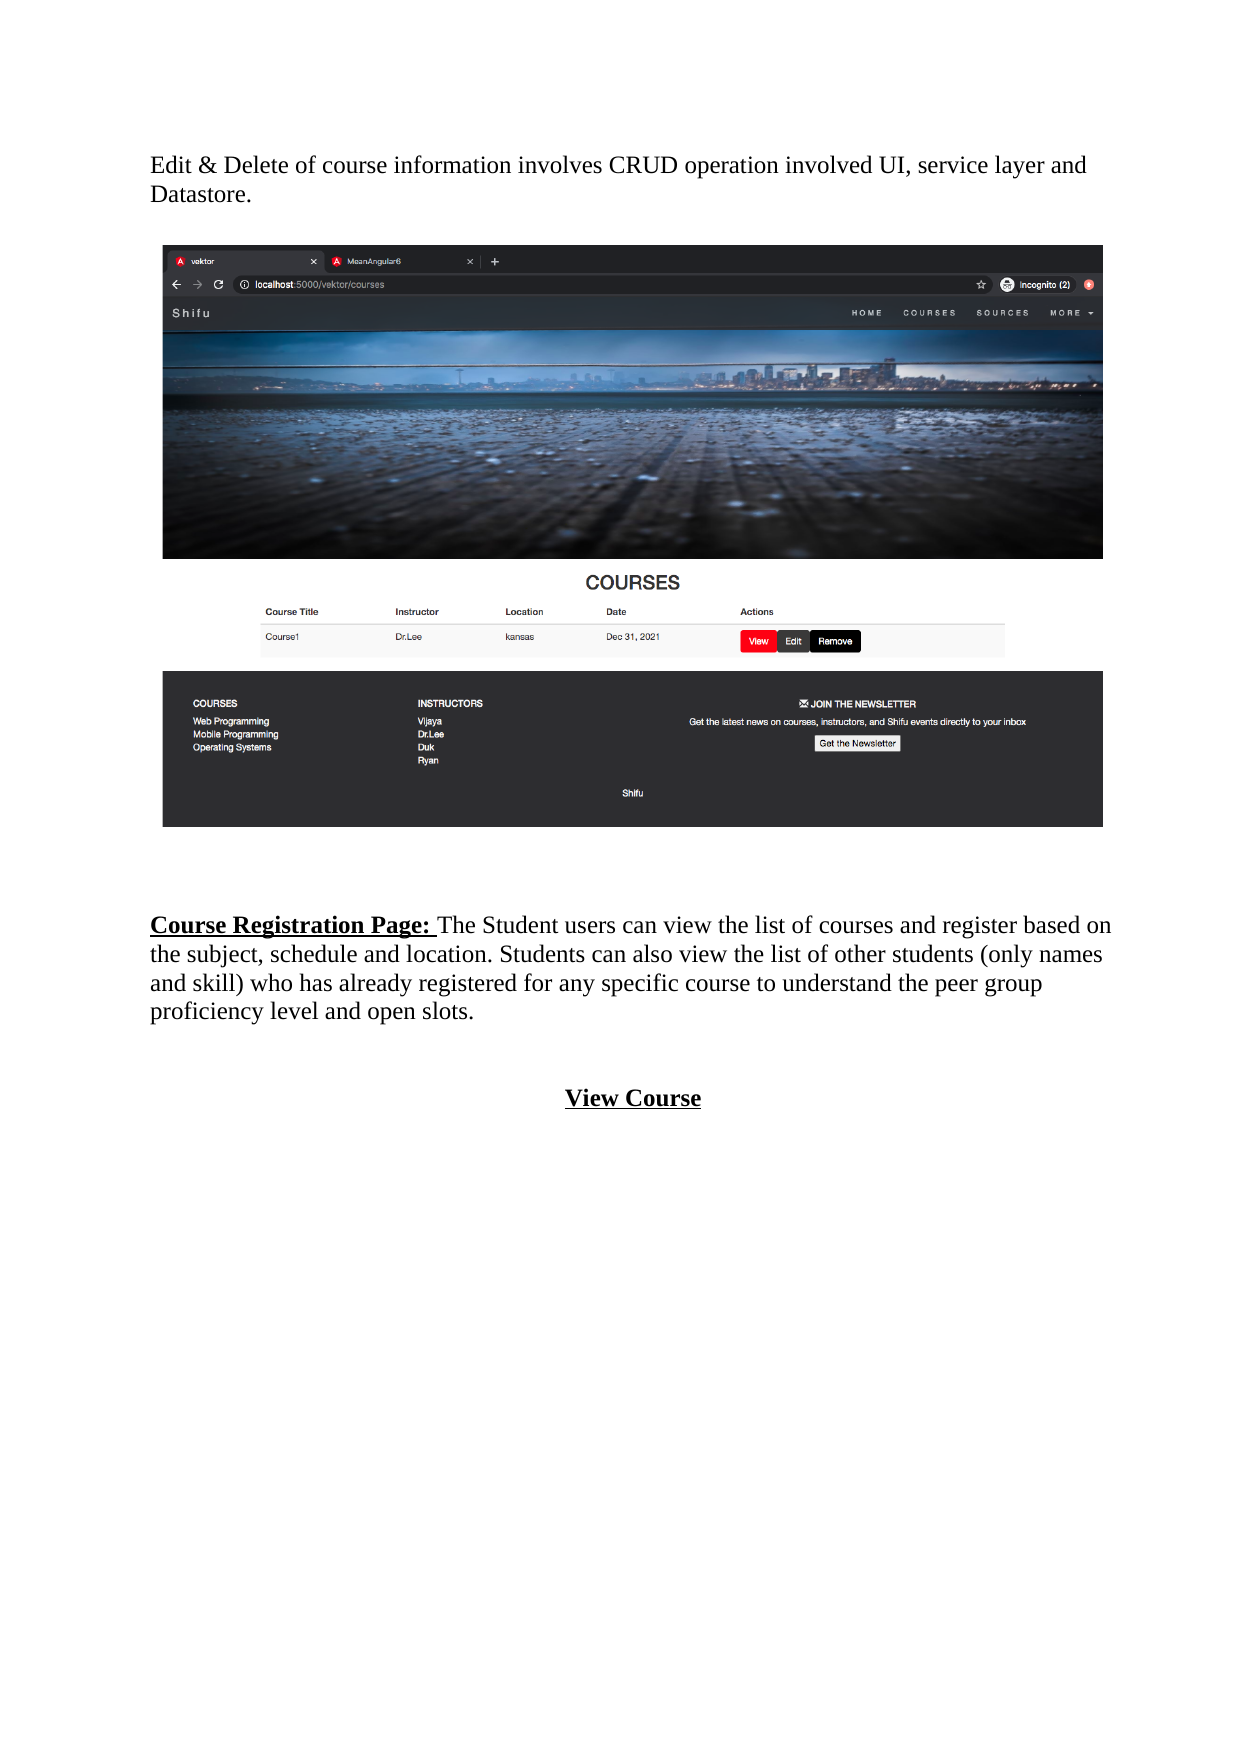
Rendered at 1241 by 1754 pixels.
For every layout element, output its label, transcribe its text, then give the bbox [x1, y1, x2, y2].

text Course Registration Page: The Student users can view the list of courses and register based on the subject, schedule and location. Students can also view the list of other students (only names and skill) who has already registered for any specific course to understand the peer group proficiency level and open slots. [150, 910, 1116, 1025]
text Edit & Delete of course information involves CRUD operation involved UI, service layer and Datastore. [150, 150, 1116, 207]
picture [162, 245, 1103, 834]
text View Course [150, 1083, 1116, 1111]
